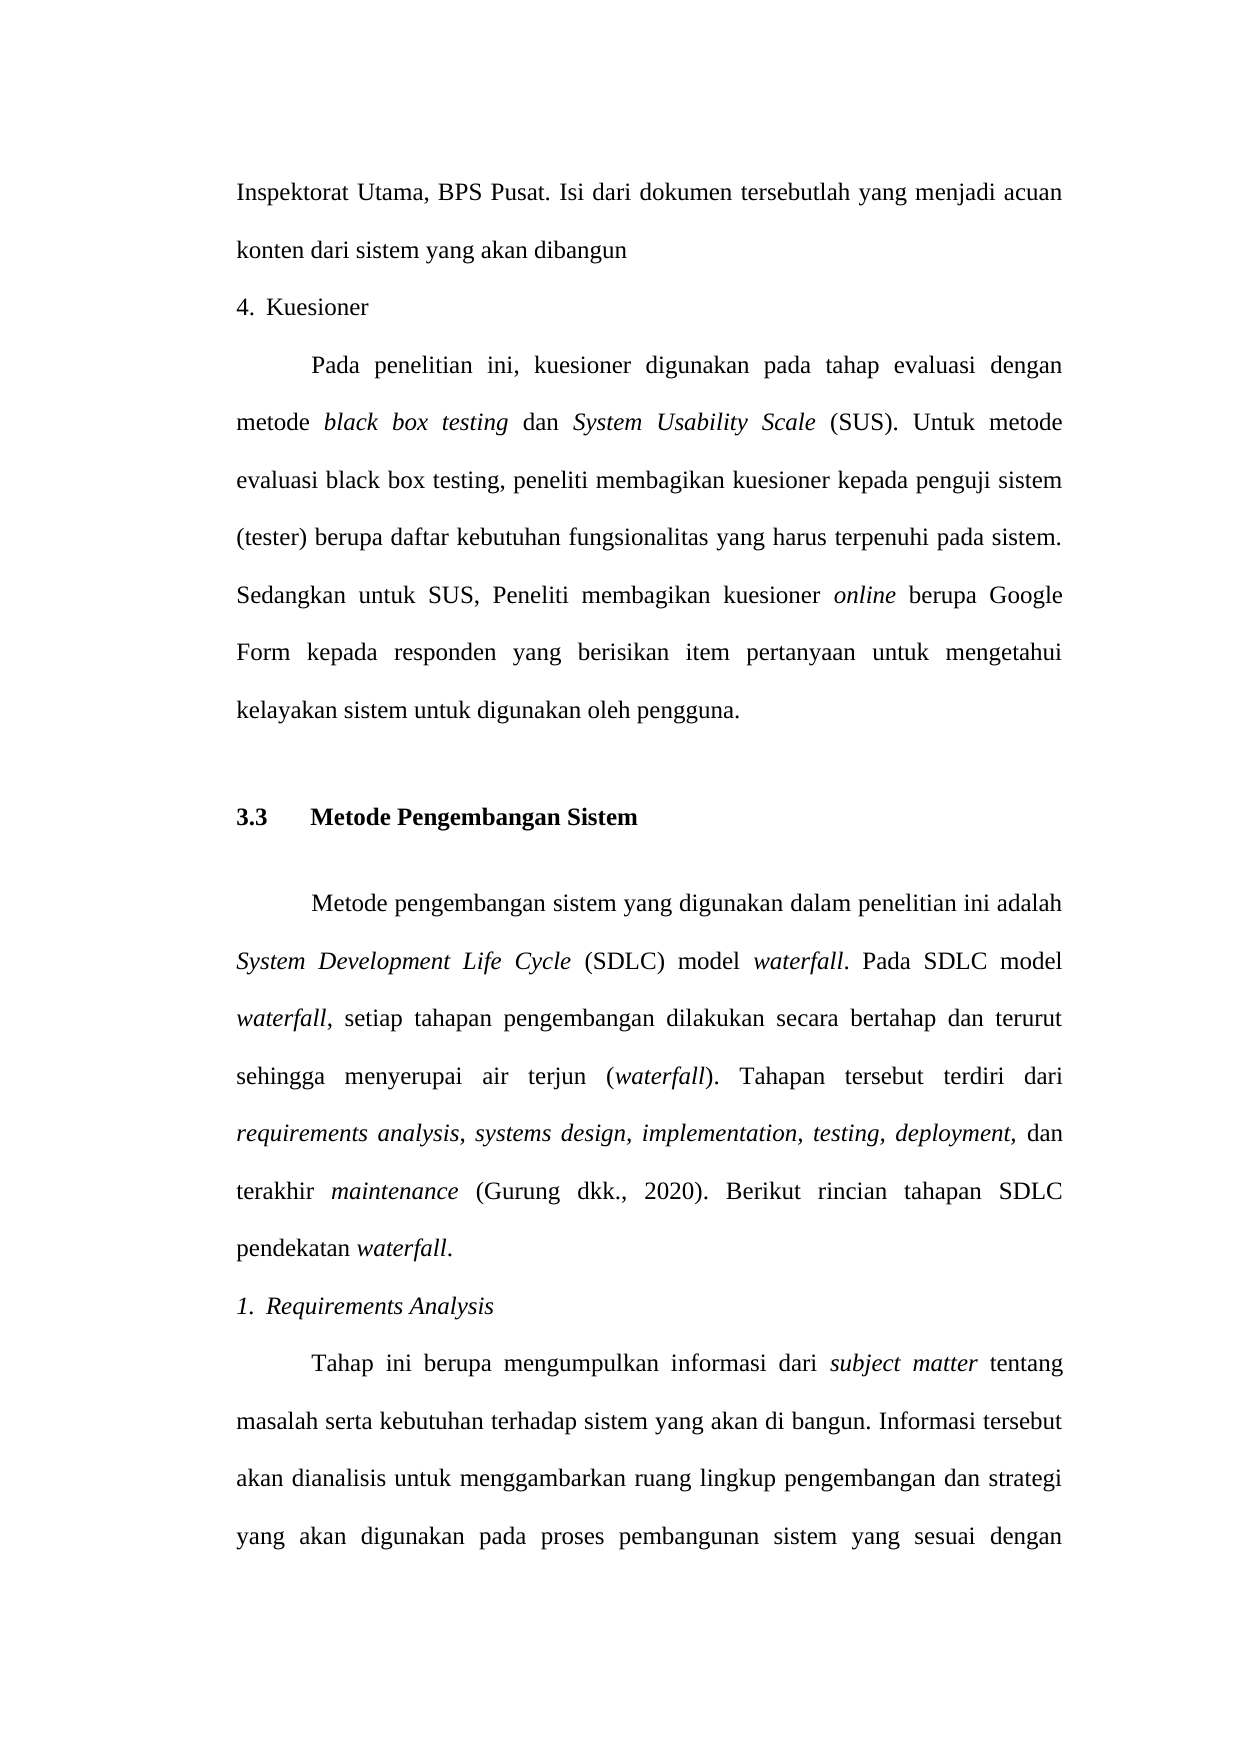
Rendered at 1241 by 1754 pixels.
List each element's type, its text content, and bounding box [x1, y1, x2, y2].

list Kuesioner [236, 292, 1063, 321]
list Requirements Analysis [236, 1291, 1063, 1320]
subtitle Metode Pengembangan Sistem [236, 802, 1063, 831]
text Metode pengembangan sistem yang digunakan dalam penelitian ini adalah System Development Life Cycle (SDLC) model waterfall. Pada SDLC model waterfall, setiap tahapan pengembangan dilakukan secara bertahap dan terurut sehingga menyerupai air terjun (waterfall). Tahapan tersebut terdiri dari requirements analysis, systems design, implementation, testing, deployment, dan terakhir maintenance . Berikut rincian tahapan SDLC pendekatan waterfall. [236, 888, 1063, 1262]
text Pada penelitian ini, kuesioner digunakan pada tahap evaluasi dengan metode black box testing dan System Usability Scale (SUS). Untuk metode evaluasi black box testing, peneliti membagikan kuesioner kepada penguji sistem (tester) berupa daftar kebutuhan fungsionalitas yang harus terpenuhi pada sistem. Sedangkan untuk SUS, Peneliti membagikan kuesioner online berupa Google Form kepada responden yang berisikan item pertanyaan untuk mengetahui kelayakan sistem untuk digunakan oleh pengguna. [236, 350, 1063, 723]
